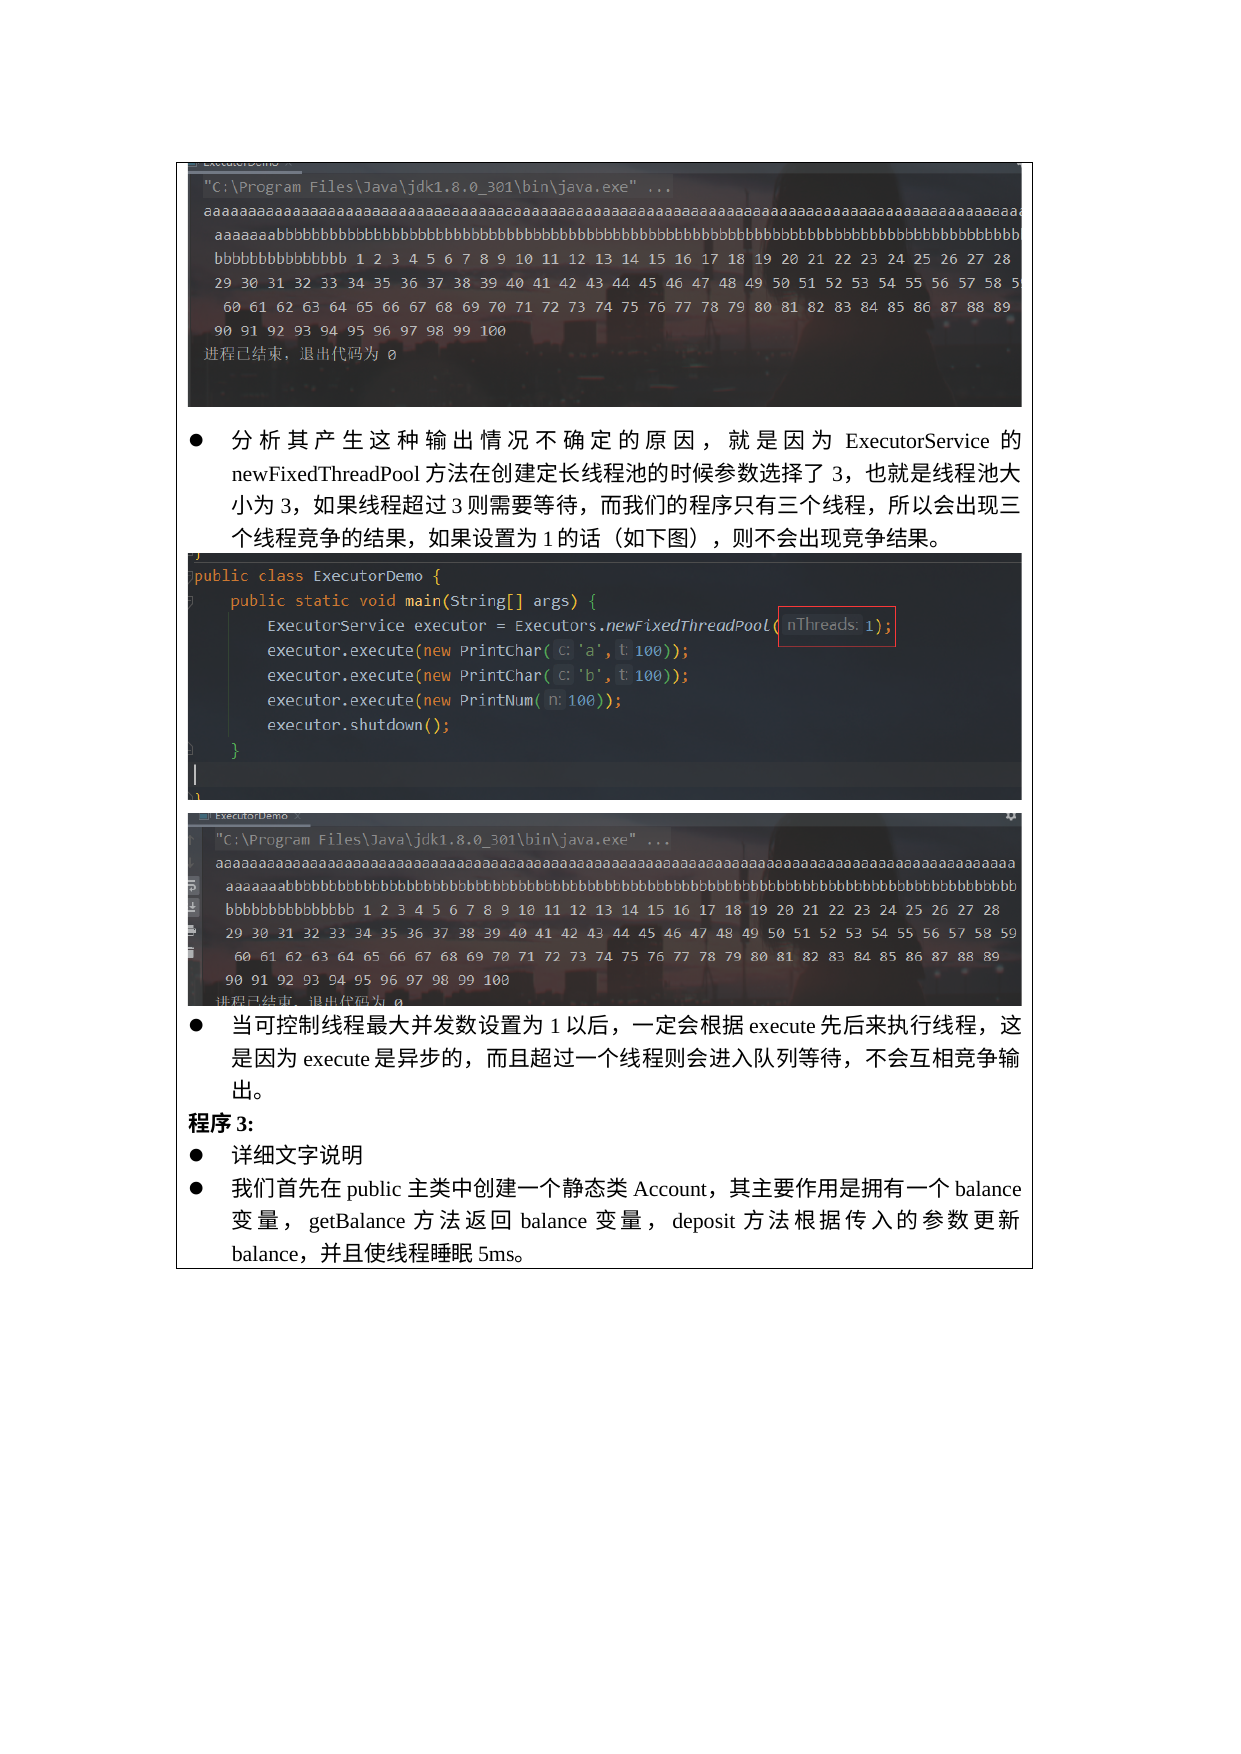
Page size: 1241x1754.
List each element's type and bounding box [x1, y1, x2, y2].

table_header [177, 163, 1032, 1268]
picture [187, 163, 1022, 407]
picture [187, 813, 1022, 1006]
picture [187, 553, 1022, 800]
